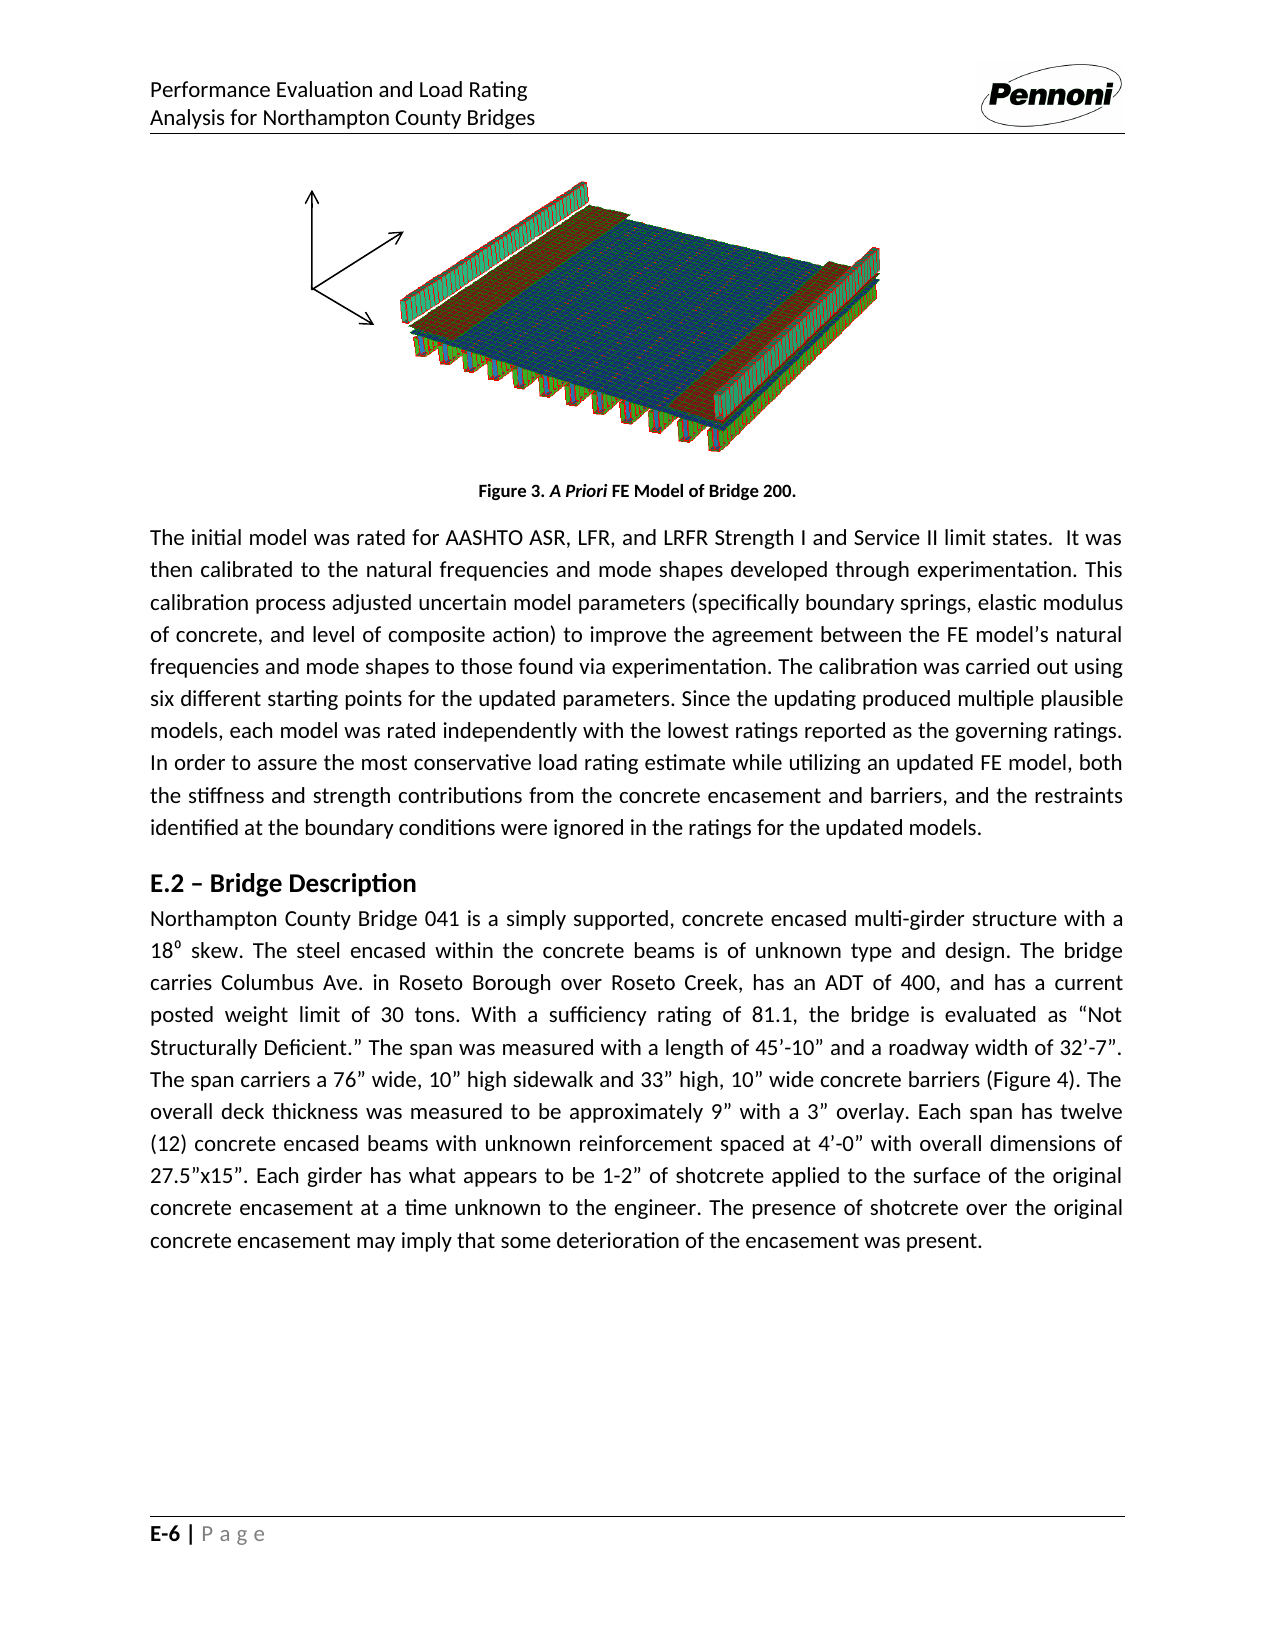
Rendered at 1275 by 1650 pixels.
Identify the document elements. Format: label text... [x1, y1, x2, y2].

picture [976, 61, 1125, 132]
text Figure 3. A Priori FE Model of Bridge 200. [150, 479, 1125, 502]
subtitle E.2 – Bridge Description [150, 866, 1125, 899]
text Northampton County Bridge 041 is a simply supported, concrete encased multi-girder structure with a 18⁰ skew. The steel encased within the concrete beams is of unknown type and design. The bridge carries Columbus Ave. in Roseto Borough over Roseto Creek, has an ADT of 400, and has a current posted weight limit of 30 tons. With a sufficiency rating of 81.1, the bridge is evaluated as “Not Structurally Deficient.” The span was measured with a length of 45’-10” and a roadway width of 32’-7”. The span carriers a 76” wide, 10” high sidewalk and 33” high, 10” wide concrete barriers (Figure 4). The overall deck thickness was measured to be approximately 9” with a 3” overlay. Each span has twelve (12) concrete encased beams with unknown reinforcement spaced at 4’-0” with overall dimensions of 27.5”x15”. Each girder has what appears to be 1-2” of shotcrete applied to the surface of the original concrete encasement at a time unknown to the engineer. The presence of shotcrete over the original concrete encasement may imply that some deterioration of the encasement was present. [150, 904, 1125, 1254]
text The initial model was rated for AASHTO ASR, LFR, and LRFR Strength I and Service II limit states. It was then calibrated to the natural frequencies and mode shapes developed through experimentation. This calibration process adjusted uncertain model parameters (specifically boundary springs, elastic modulus of concrete, and level of composite action) to improve the agreement between the FE model’s natural frequencies and mode shapes to those found via experimentation. The calibration was carried out using six different starting points for the updated parameters. Since the updating produced multiple plausible models, each model was rated independently with the lowest ratings reported as the governing ratings. In order to assure the most conservative load rating estimate while utilizing an updated FE model, both the stiffness and strength contributions from the concrete encasement and barriers, and the restraints identified at the boundary conditions were ignored in the ratings for the updated models. [150, 523, 1125, 841]
picture [388, 234, 396, 239]
picture [388, 162, 892, 459]
